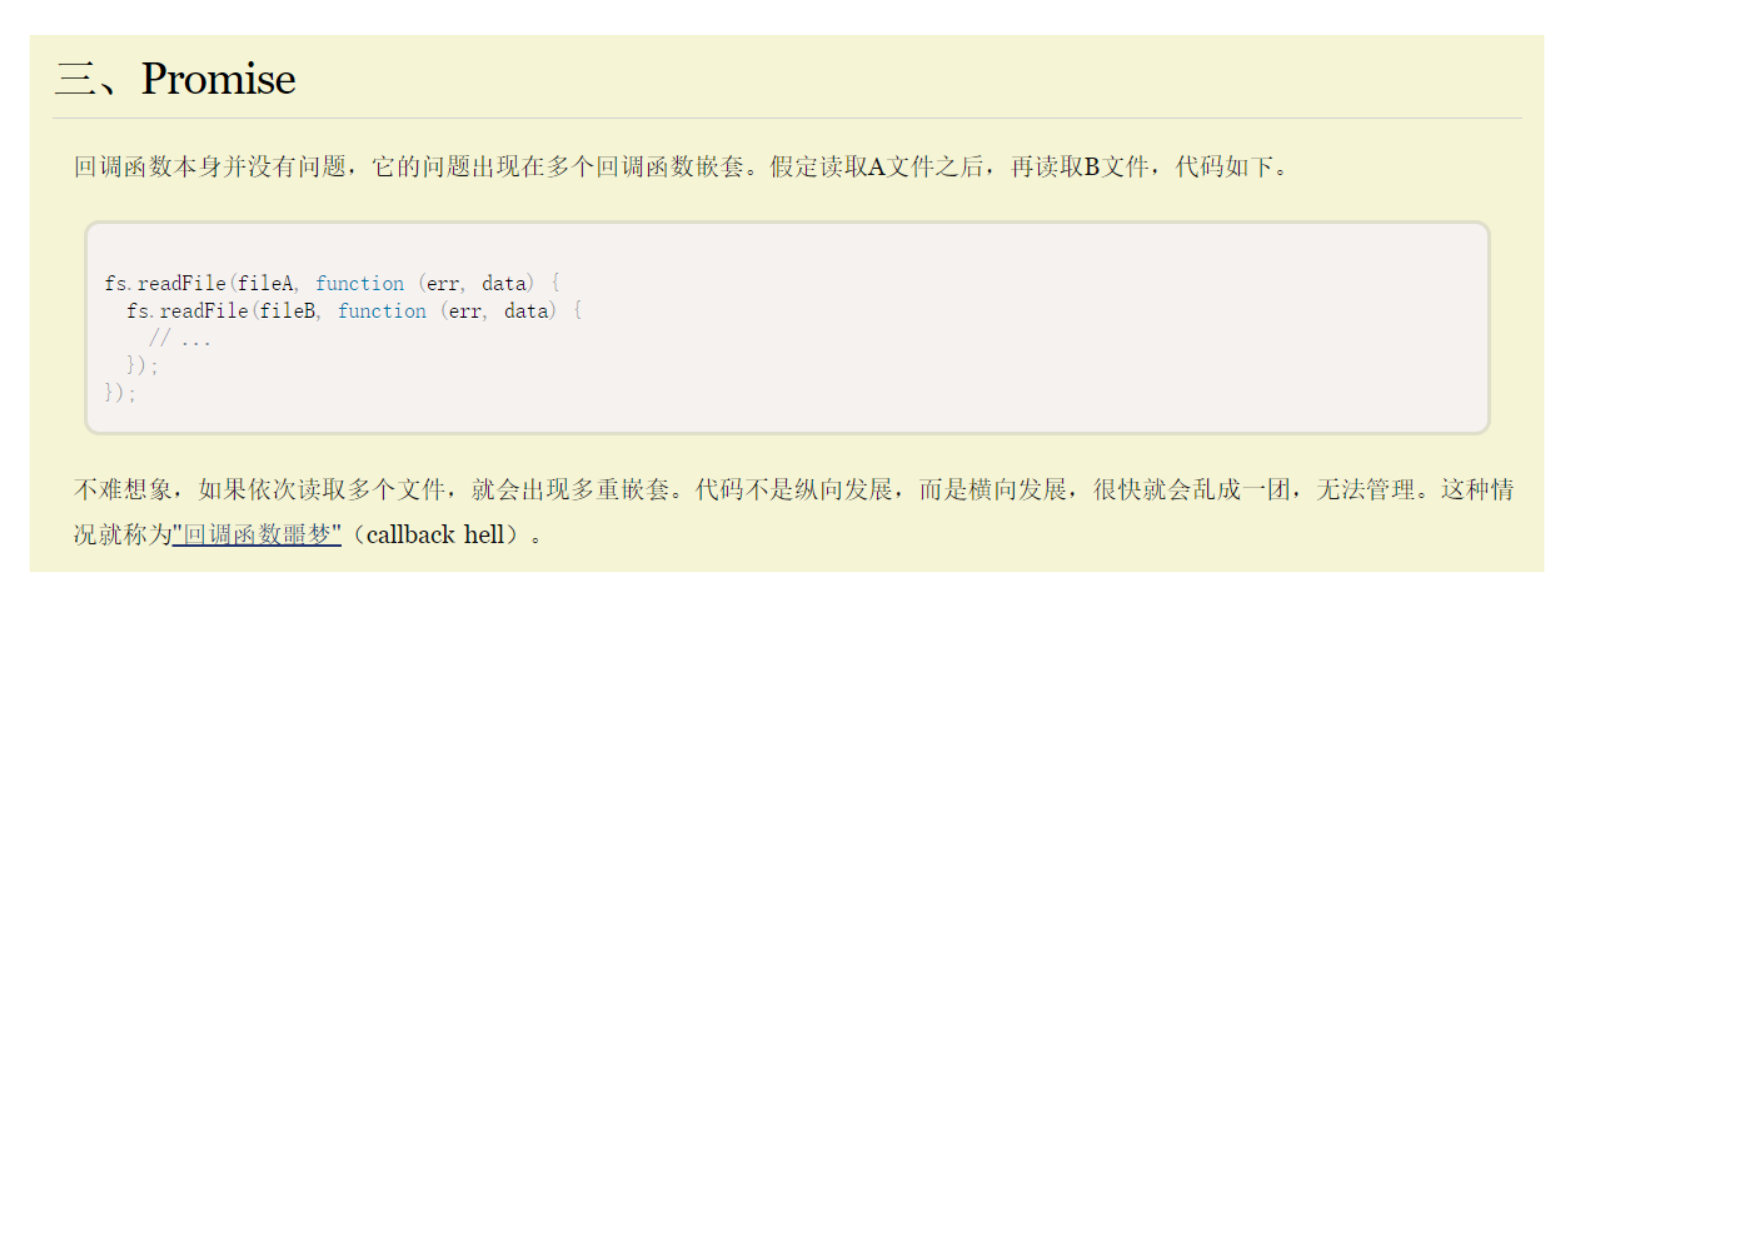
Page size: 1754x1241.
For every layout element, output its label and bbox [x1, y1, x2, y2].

picture [29, 35, 1545, 572]
